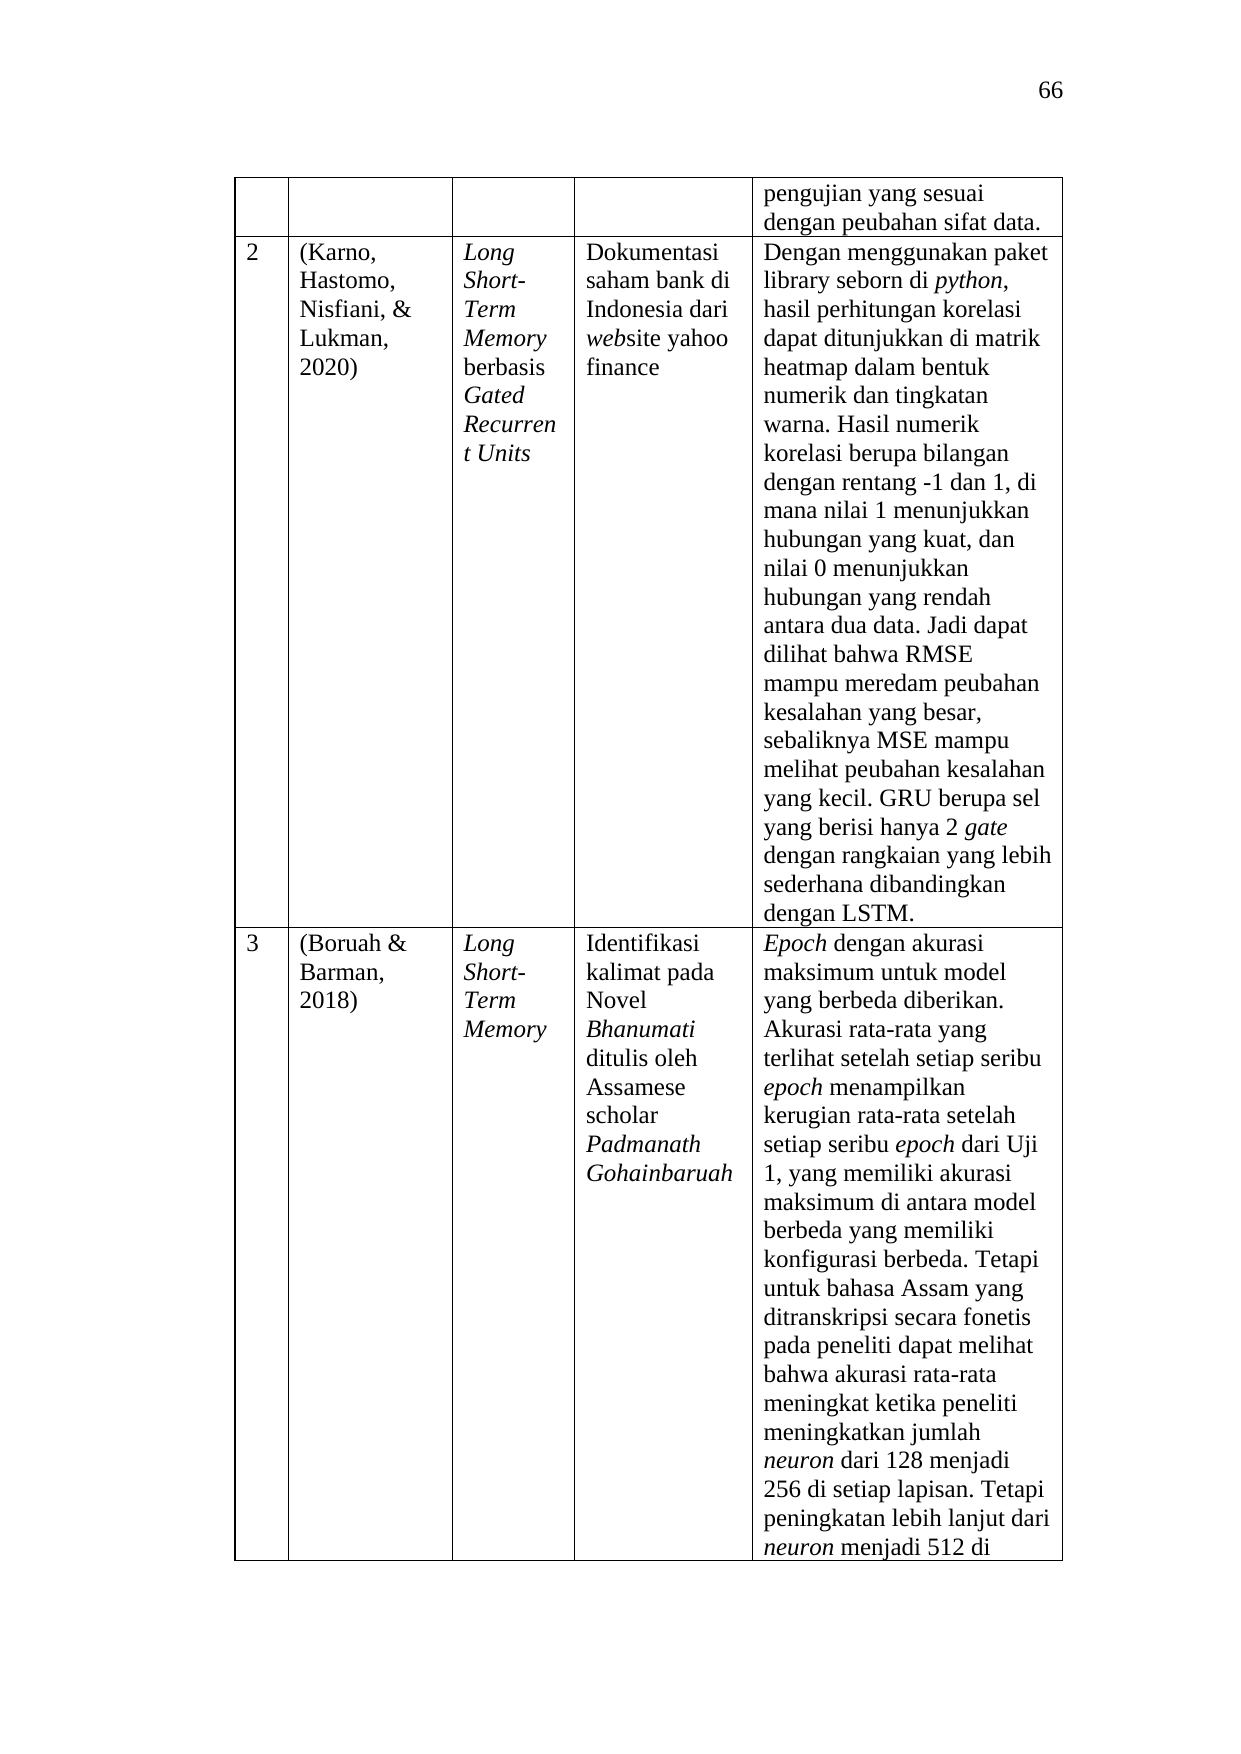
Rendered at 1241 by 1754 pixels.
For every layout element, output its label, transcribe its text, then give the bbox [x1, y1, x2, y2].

table_cell [289, 237, 452, 927]
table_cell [575, 928, 752, 1560]
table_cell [753, 178, 1062, 236]
table_cell [289, 928, 452, 1560]
table_cell 3 [236, 928, 288, 1560]
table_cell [453, 928, 574, 1560]
table_cell 2 [236, 237, 288, 927]
table_cell [289, 178, 452, 236]
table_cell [575, 178, 752, 236]
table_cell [453, 178, 574, 236]
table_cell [753, 928, 1062, 1560]
table_cell Dengan menggunakan paket library seborn di python, hasil perhitungan korelasi dapat ditunjukkan di matrik heatmap dalam bentuk numerik dan tingkatan warna. Hasil numerik korelasi berupa bilangan dengan rentang -1 dan 1, di mana nilai 1 menunjukkan hubungan yang kuat, dan nilai 0 menunjukkan hubungan yang rendah antara dua data. Jadi dapat dilihat bahwa RMSE mampu meredam peubahan kesalahan yang besar, sebaliknya MSE mampu melihat peubahan kesalahan yang kecil. GRU berupa sel yang berisi hanya 2 gate dengan rangkaian yang lebih sederhana dibandingkan dengan LSTM. [753, 237, 1062, 927]
table_cell Dokumentasi saham bank di Indonesia dari website yahoo finance [575, 237, 752, 927]
table_cell Long Short-Term Memory berbasis Gated Recurrent Units [453, 237, 574, 927]
table_cell 1 [236, 178, 288, 236]
